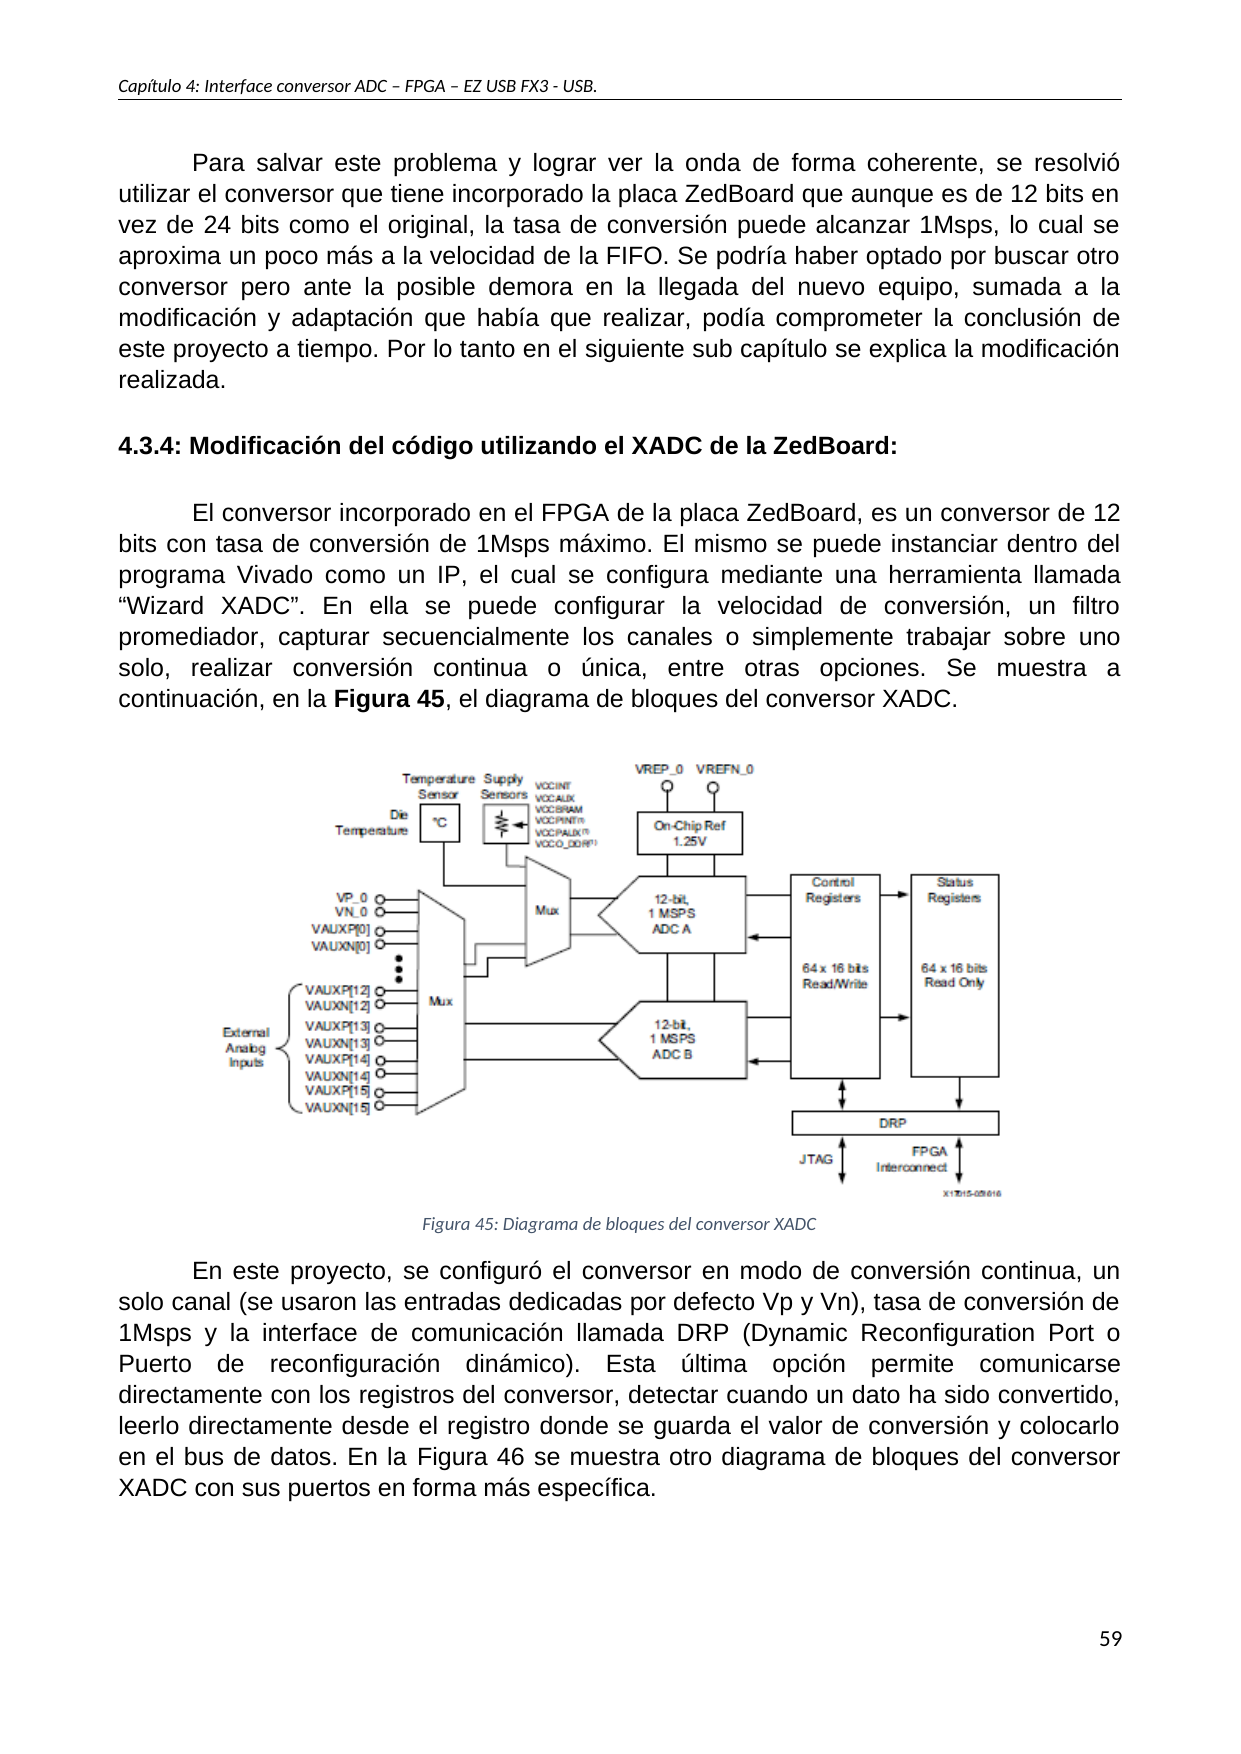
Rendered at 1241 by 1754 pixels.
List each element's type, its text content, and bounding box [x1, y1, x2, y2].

picture [212, 750, 1028, 1208]
text En este proyecto, se configuró el conversor en modo de conversión continua, un solo canal (se usaron las entradas dedicadas por defecto Vp y Vn), tasa de conversión de 1Msps y la interface de comunicación llamada DRP (Dynamic Reconfiguration Port o Puerto de reconfiguración dinámico). Esta última opción permite comunicarse directamente con los registros del conversor, detectar cuando un dato ha sido convertido, leerlo directamente desde el registro donde se guarda el valor de conversión y colocarlo en el bus de datos. En la Figura 46 se muestra otro diagrama de bloques del conversor XADC con sus puertos en forma más específica. [118, 1256, 1122, 1502]
text 4.3.4: Modificación del código utilizando el XADC de la ZedBoard: [118, 431, 1122, 460]
text Para salvar este problema y lograr ver la onda de forma coherente, se resolvió utilizar el conversor que tiene incorporado la placa ZedBoard que aunque es de 12 bits en vez de 24 bits como el original, la tasa de conversión puede alcanzar 1Msps, lo cual se aproxima un poco más a la velocidad de la FIFO. Se podría haber optado por buscar otro conversor pero ante la posible demora en la llegada del nuevo equipo, sumada a la modificación y adaptación que había que realizar, podía comprometer la conclusión de este proyecto a tiempo. Por lo tanto en el siguiente sub capítulo se explica la modificación realizada. [118, 148, 1122, 394]
text El conversor incorporado en el FPGA de la placa ZedBoard, es un conversor de 12 bits con tasa de conversión de 1Msps máximo. El mismo se puede instanciar dentro del programa Vivado como un IP, el cual se configura mediante una herramienta llamada “Wizard XADC”. En ella se puede configurar la velocidad de conversión, un filtro promediador, capturar secuencialmente los canales o simplemente trabajar sobre uno solo, realizar conversión continua o única, entre otras opciones. Se muestra a continuación, en la figura 42, el diagrama de bloques del conversor XADC. [118, 497, 1122, 712]
text Figura 45: Diagrama de bloques del conversor XADC [118, 1212, 1122, 1235]
